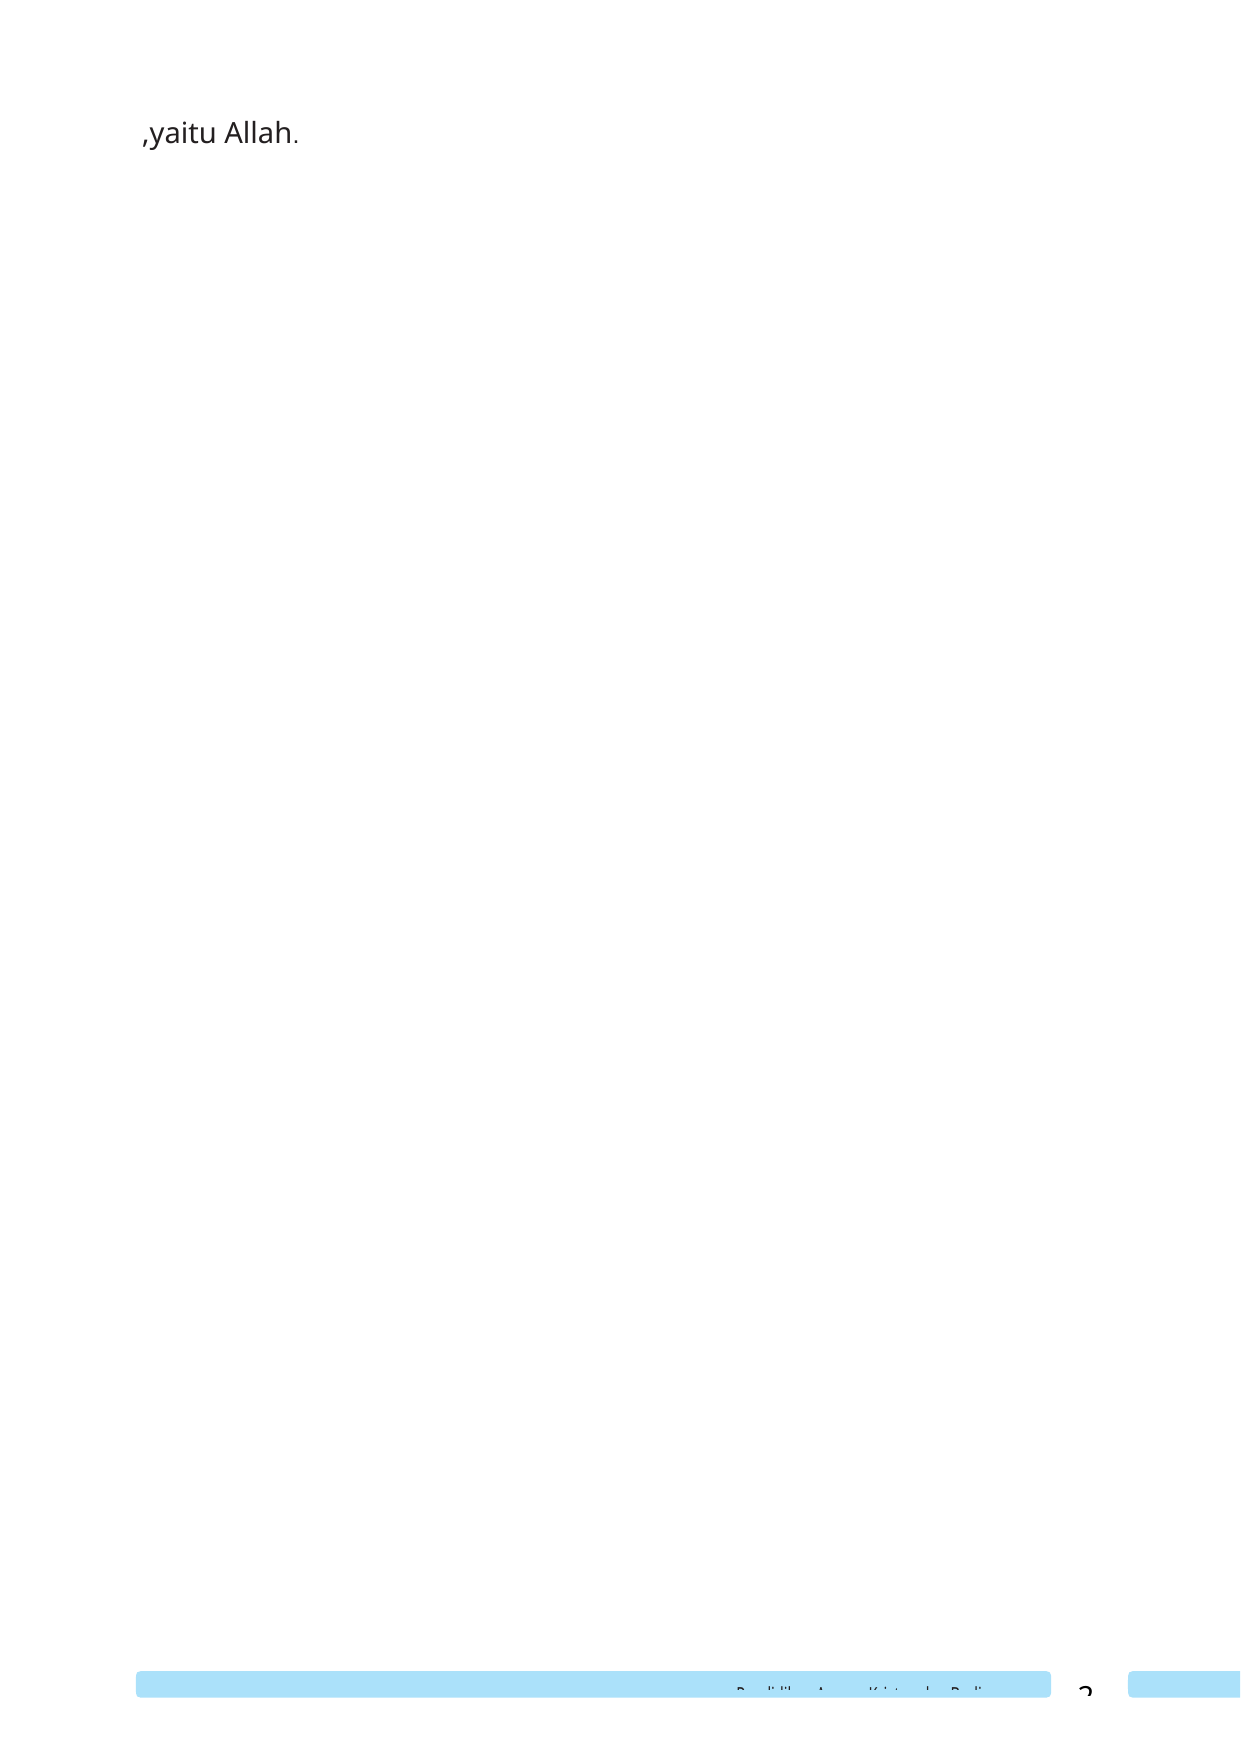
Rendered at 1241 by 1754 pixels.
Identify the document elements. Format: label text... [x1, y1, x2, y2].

text ,yaitu Allah. [142, 117, 1240, 150]
